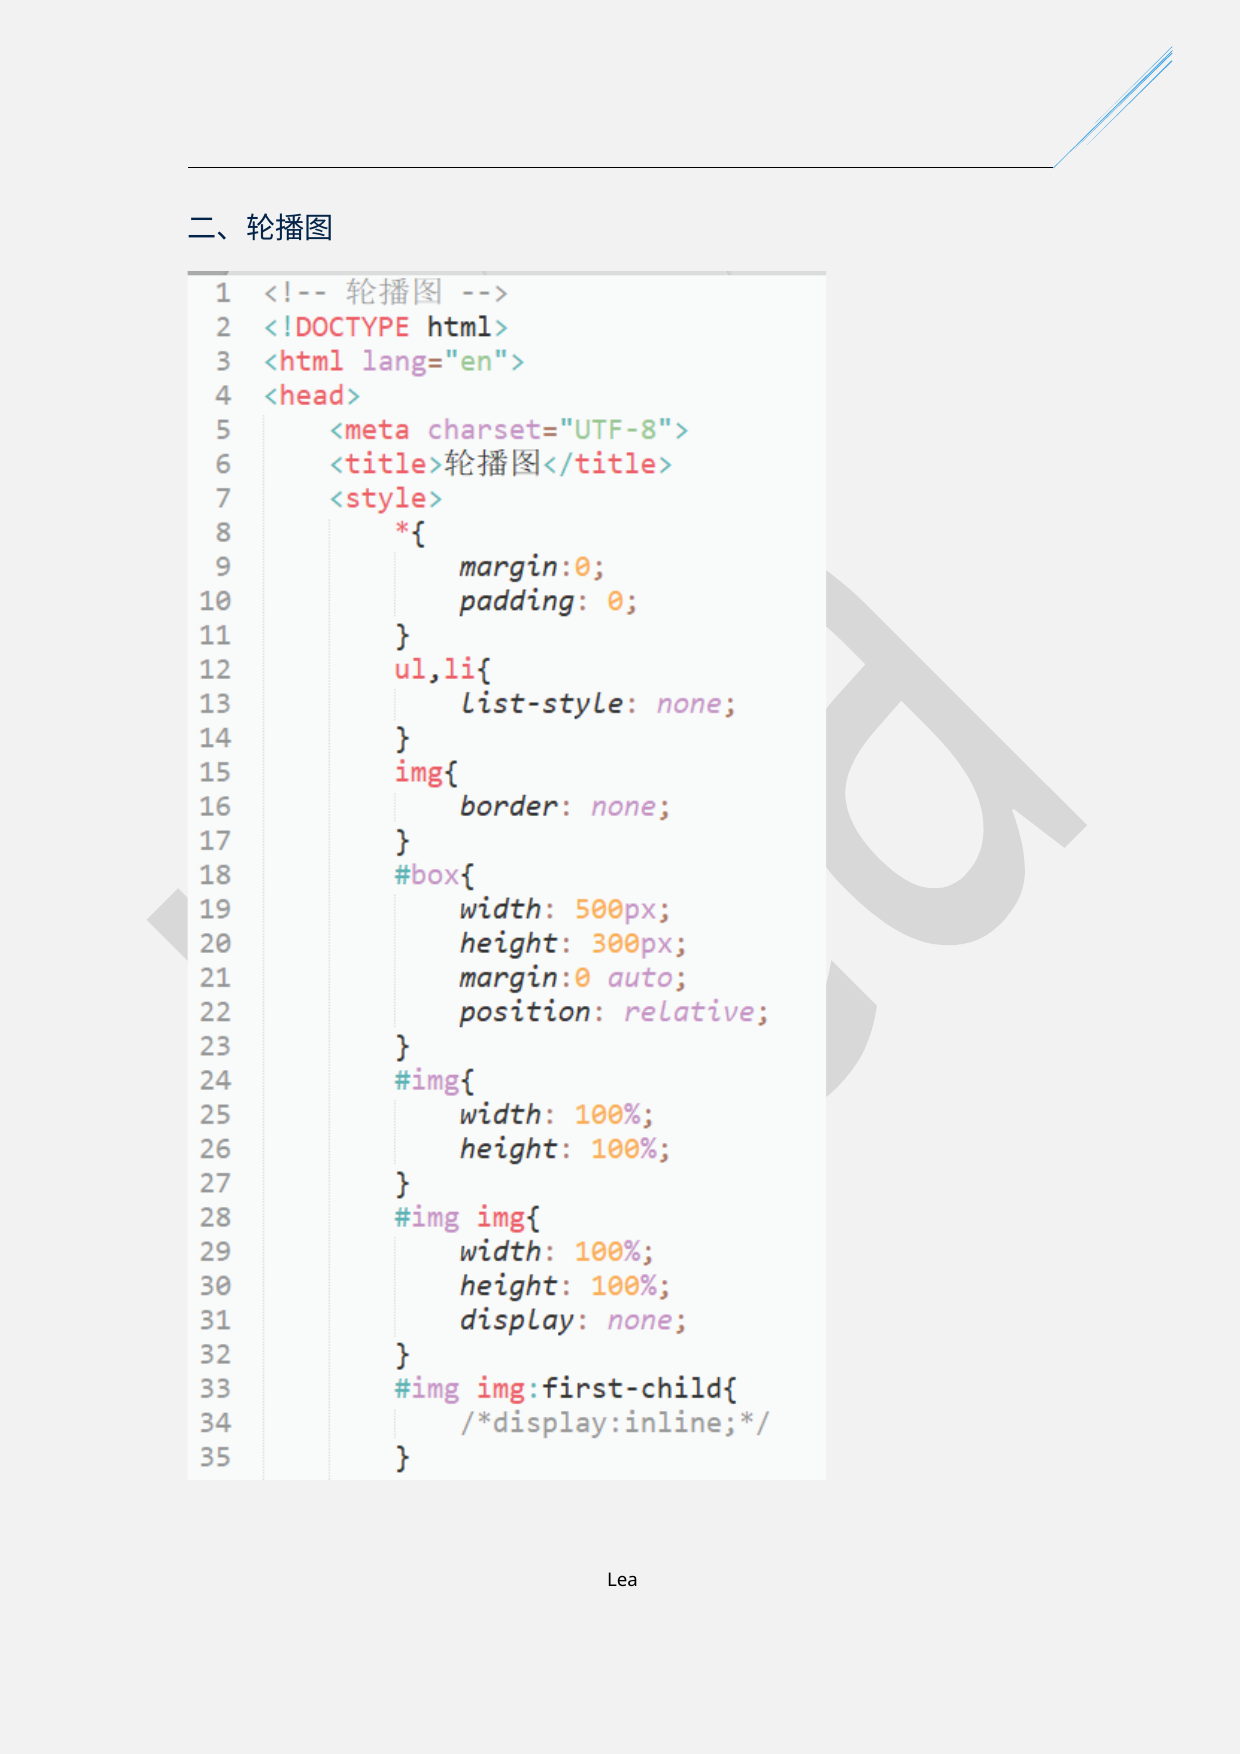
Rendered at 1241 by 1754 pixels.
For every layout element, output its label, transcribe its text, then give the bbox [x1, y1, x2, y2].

picture [187, 271, 827, 1480]
subtitle 二、轮播图 [187, 193, 1053, 258]
list 语法： [1082, 46, 1173, 143]
